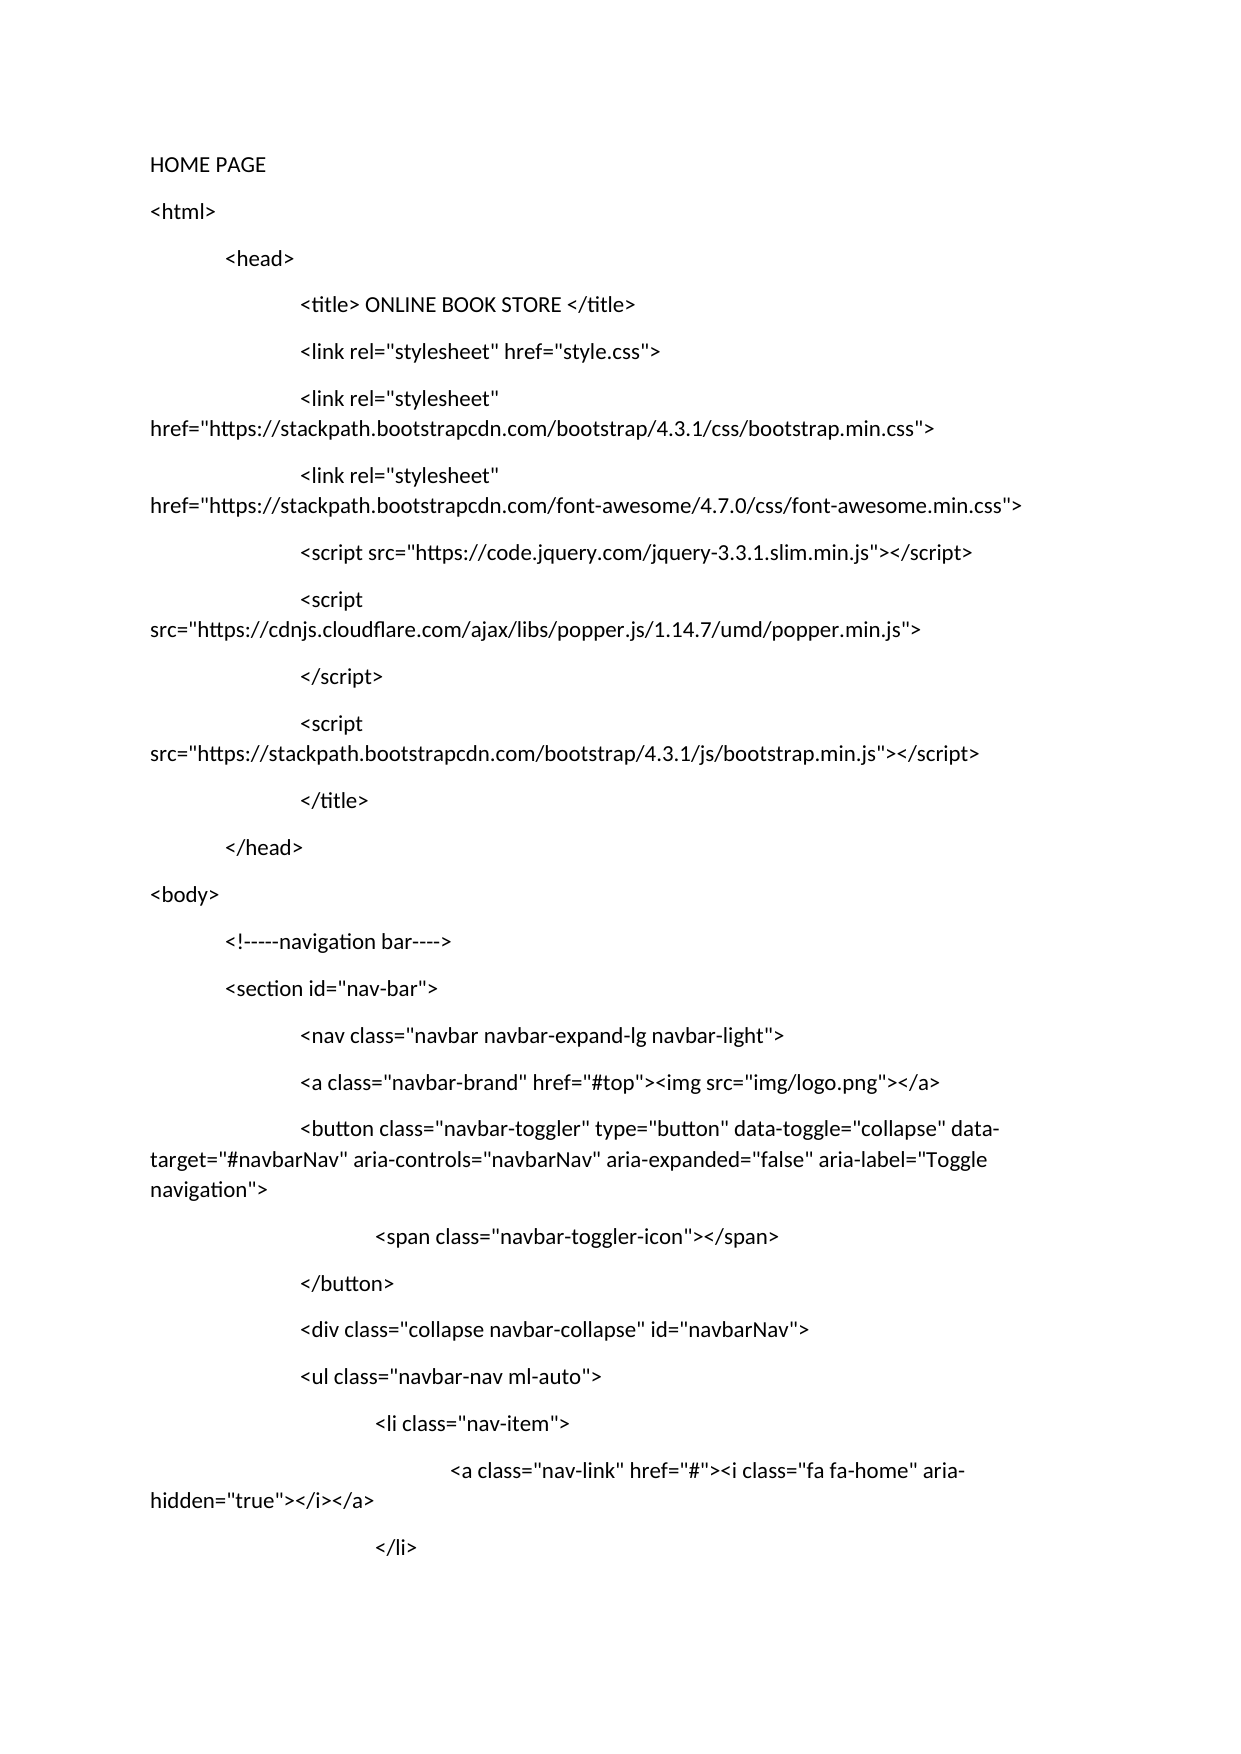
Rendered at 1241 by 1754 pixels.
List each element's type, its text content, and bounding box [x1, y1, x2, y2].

text <link rel="stylesheet" href="style.css"> [150, 337, 1090, 366]
text <link rel="stylesheet" href="https://stackpath.bootstrapcdn.com/bootstrap/4.3.1/css/bootstrap.min.css"> [150, 384, 1090, 443]
text <button class="navbar-toggler" type="button" data-toggle="collapse" data-target="#navbarNav" aria-controls="navbarNav" aria-expanded="false" aria-label="Toggle navigation"> [150, 1114, 1090, 1203]
text </head> [150, 833, 1090, 861]
text <script src="https://code.jquery.com/jquery-3.3.1.slim.min.js"></script> [150, 538, 1090, 567]
text </li> [150, 1533, 1090, 1561]
text <html> [150, 197, 1090, 225]
text <span class="navbar-toggler-icon"></span> [150, 1222, 1090, 1250]
text <link rel="stylesheet" href="https://stackpath.bootstrapcdn.com/font-awesome/4.7.0/css/font-awesome.min.css"> [150, 461, 1090, 520]
text <section id="nav-bar"> [150, 974, 1090, 1002]
text <ul class="navbar-nav ml-auto"> [150, 1362, 1090, 1391]
text <div class="collapse navbar-collapse" id="navbarNav"> [150, 1316, 1090, 1344]
text HOME PAGE [150, 150, 1090, 178]
text <a class="navbar-brand" href="#top"><img src="img/logo.png"></a> [150, 1068, 1090, 1096]
text </script> [150, 662, 1090, 691]
text <body> [150, 880, 1090, 908]
text <a class="nav-link" href="#"><i class="fa fa-home" aria-hidden="true"></i></a> [150, 1456, 1090, 1514]
text </title> [150, 786, 1090, 814]
text <title> ONLINE BOOK STORE </title> [150, 291, 1090, 319]
text <li class="nav-item"> [150, 1409, 1090, 1437]
text <!-----navigation bar----> [150, 927, 1090, 955]
text <head> [150, 244, 1090, 272]
text <script src="https://stackpath.bootstrapcdn.com/bootstrap/4.3.1/js/bootstrap.min.js"></script> [150, 709, 1090, 768]
text <script src="https://cdnjs.cloudflare.com/ajax/libs/popper.js/1.14.7/umd/popper.min.js"> [150, 585, 1090, 644]
text </button> [150, 1269, 1090, 1297]
text <nav class="navbar navbar-expand-lg navbar-light"> [150, 1021, 1090, 1049]
